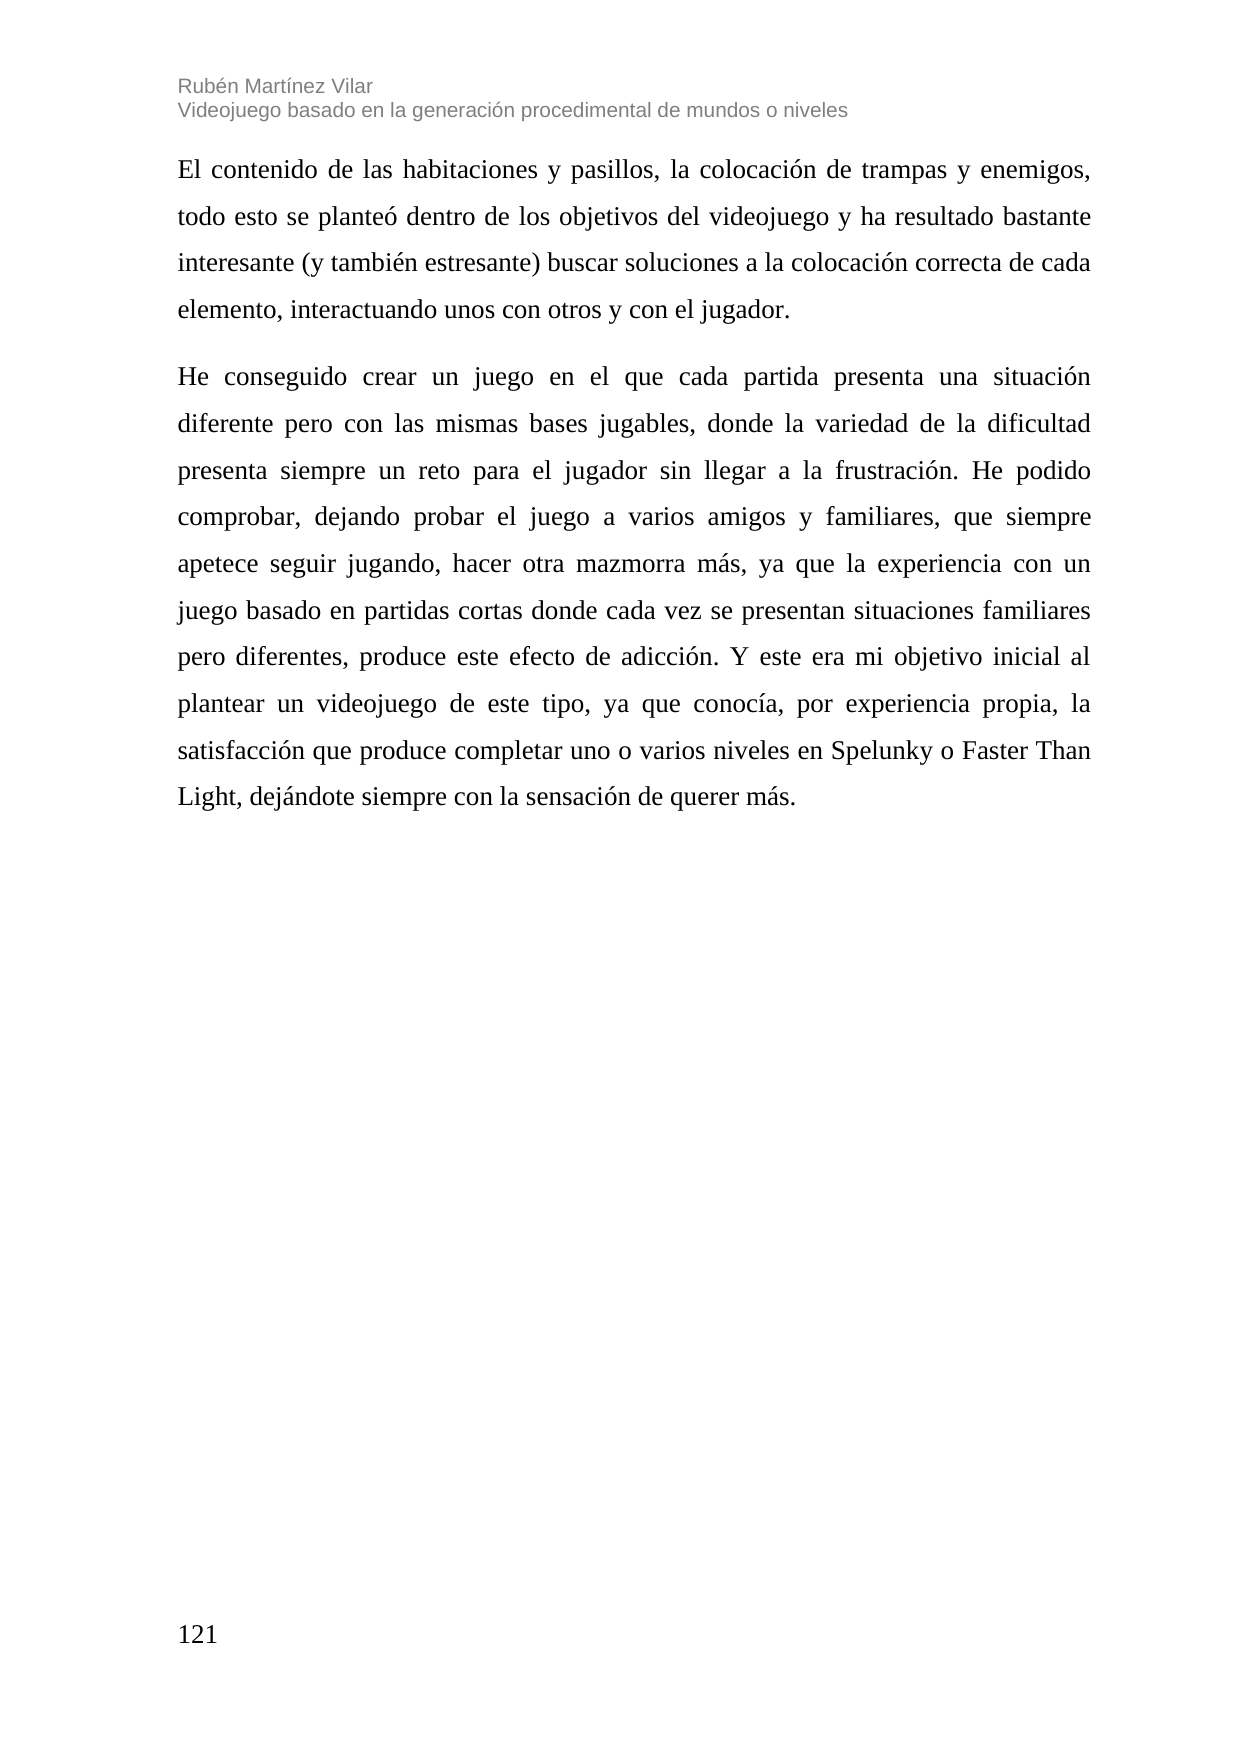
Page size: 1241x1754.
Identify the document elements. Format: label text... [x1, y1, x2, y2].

text El contenido de las habitaciones y pasillos, la colocación de trampas y enemigos, todo esto se planteó dentro de los objetivos del videojuego y ha resultado bastante interesante (y también estresante) buscar soluciones a la colocación correcta de cada elemento, interactuando unos con otros y con el jugador. [177, 153, 1092, 324]
text He conseguido crear un juego en el que cada partida presenta una situación diferente pero con las mismas bases jugables, donde la variedad de la dificultad presenta siempre un reto para el jugador sin llegar a la frustración. He podido comprobar, dejando probar el juego a varios amigos y familiares, que siempre apetece seguir jugando, hacer otra mazmorra más, ya que la experiencia con un juego basado en partidas cortas donde cada vez se presentan situaciones familiares pero diferentes, produce este efecto de adicción. Y este era mi objetivo inicial al plantear un videojuego de este tipo, ya que conocía, por experiencia propia, la satisfacción que produce completar uno o varios niveles en Spelunky o Faster Than Light, dejándote siempre con la sensación de querer más. [177, 360, 1092, 812]
